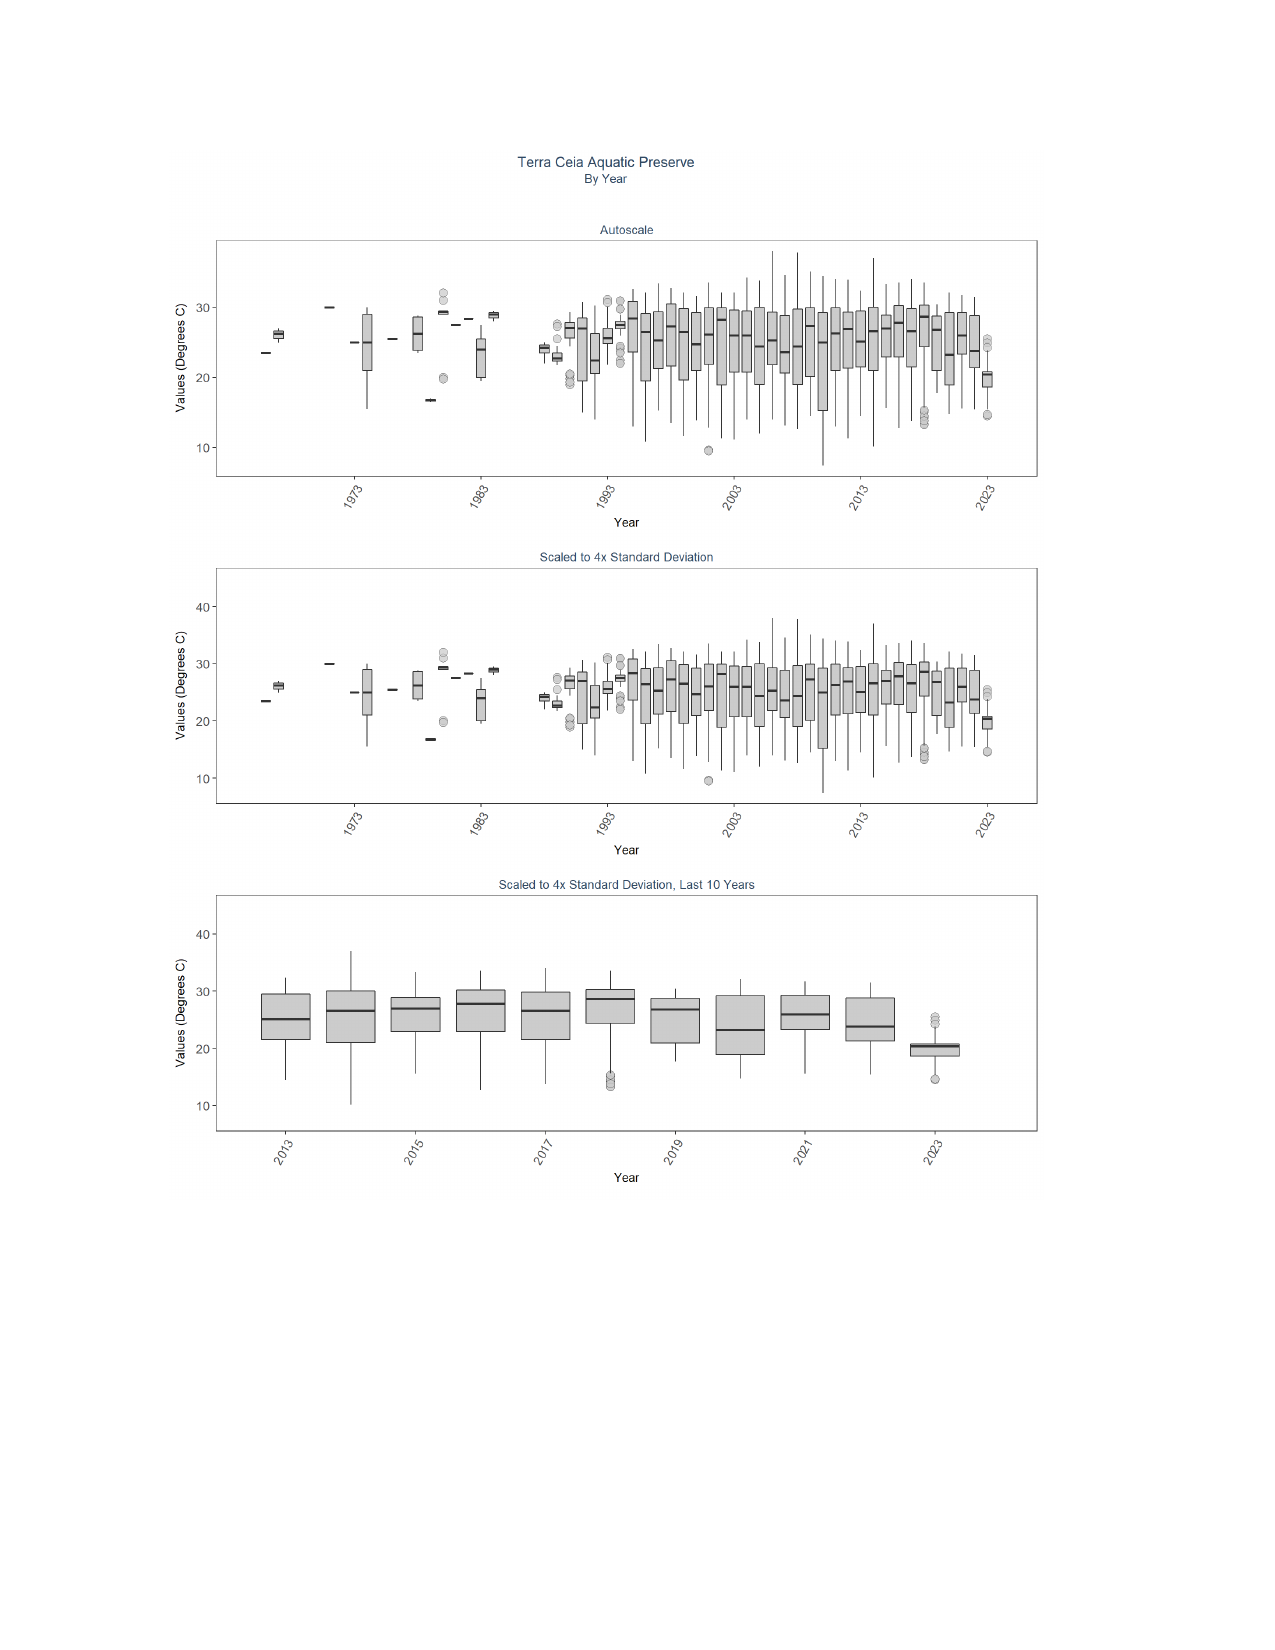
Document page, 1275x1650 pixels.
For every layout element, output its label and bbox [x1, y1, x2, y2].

picture [168, 150, 1044, 1200]
